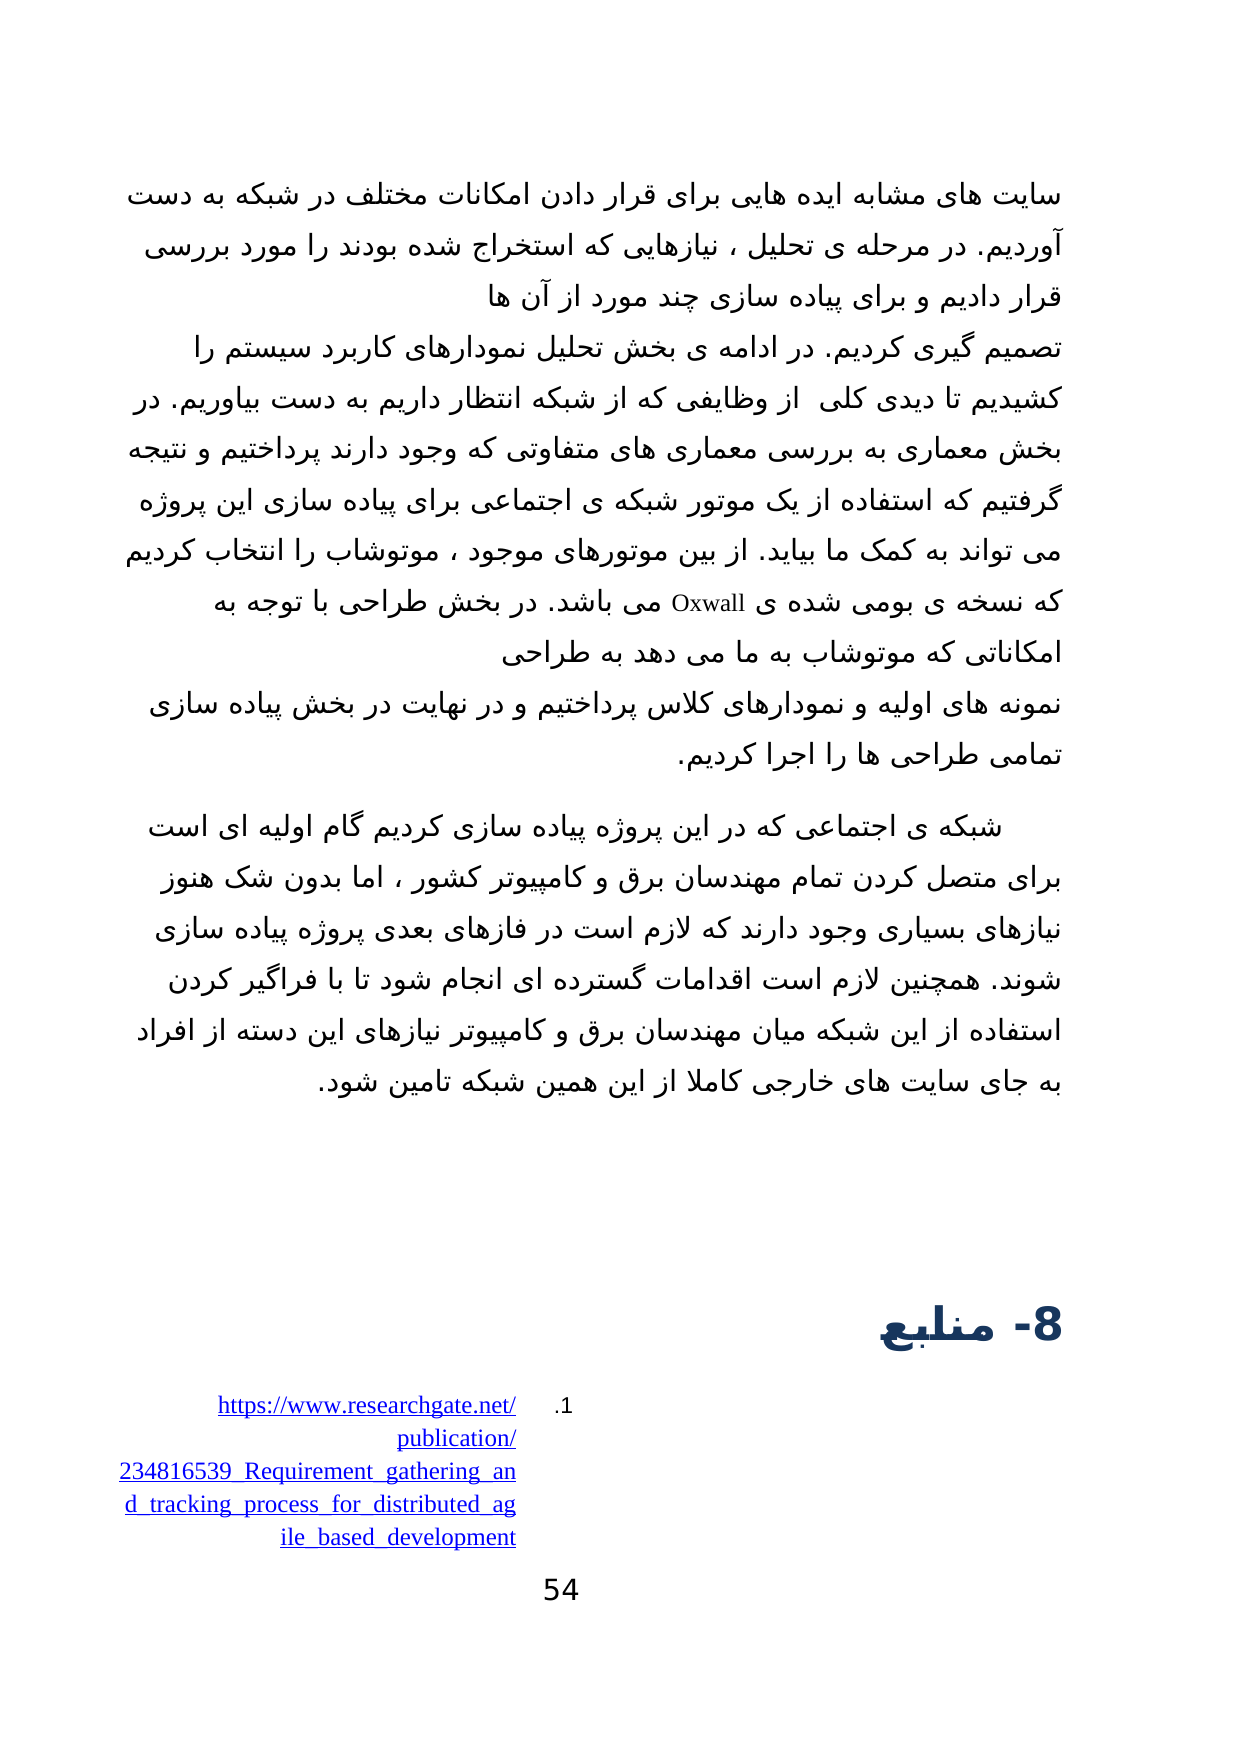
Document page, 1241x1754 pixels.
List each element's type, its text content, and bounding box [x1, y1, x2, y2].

text شبکه ی اجتماعی که در این پروژه پیاده سازی کردیم گام اولیه ای است برای متصل کردن تمام مهندسان برق و کامپیوتر کشور ، اما بدون شک هنوز نیازهای بسیاری وجود دارند که لازم است در فازهای بعدی پروژه پیاده سازی شوند. همچنین لازم است اقدامات گسترده ای انجام شود تا با فراگیر کردن استفاده از این شبکه میان مهندسان برق و کامپیوتر نیازهای این دسته از افراد به جای سایت های خارجی کاملا از این همین شبکه تامین شود. [118, 809, 1063, 1098]
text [118, 177, 1063, 771]
list https://www.researchgate.net/publication/234816539_Requirement_gathering_and_tracking_process_for_distributed_agile_based_development [118, 1390, 554, 1551]
subtitle منابع [118, 1297, 1033, 1351]
